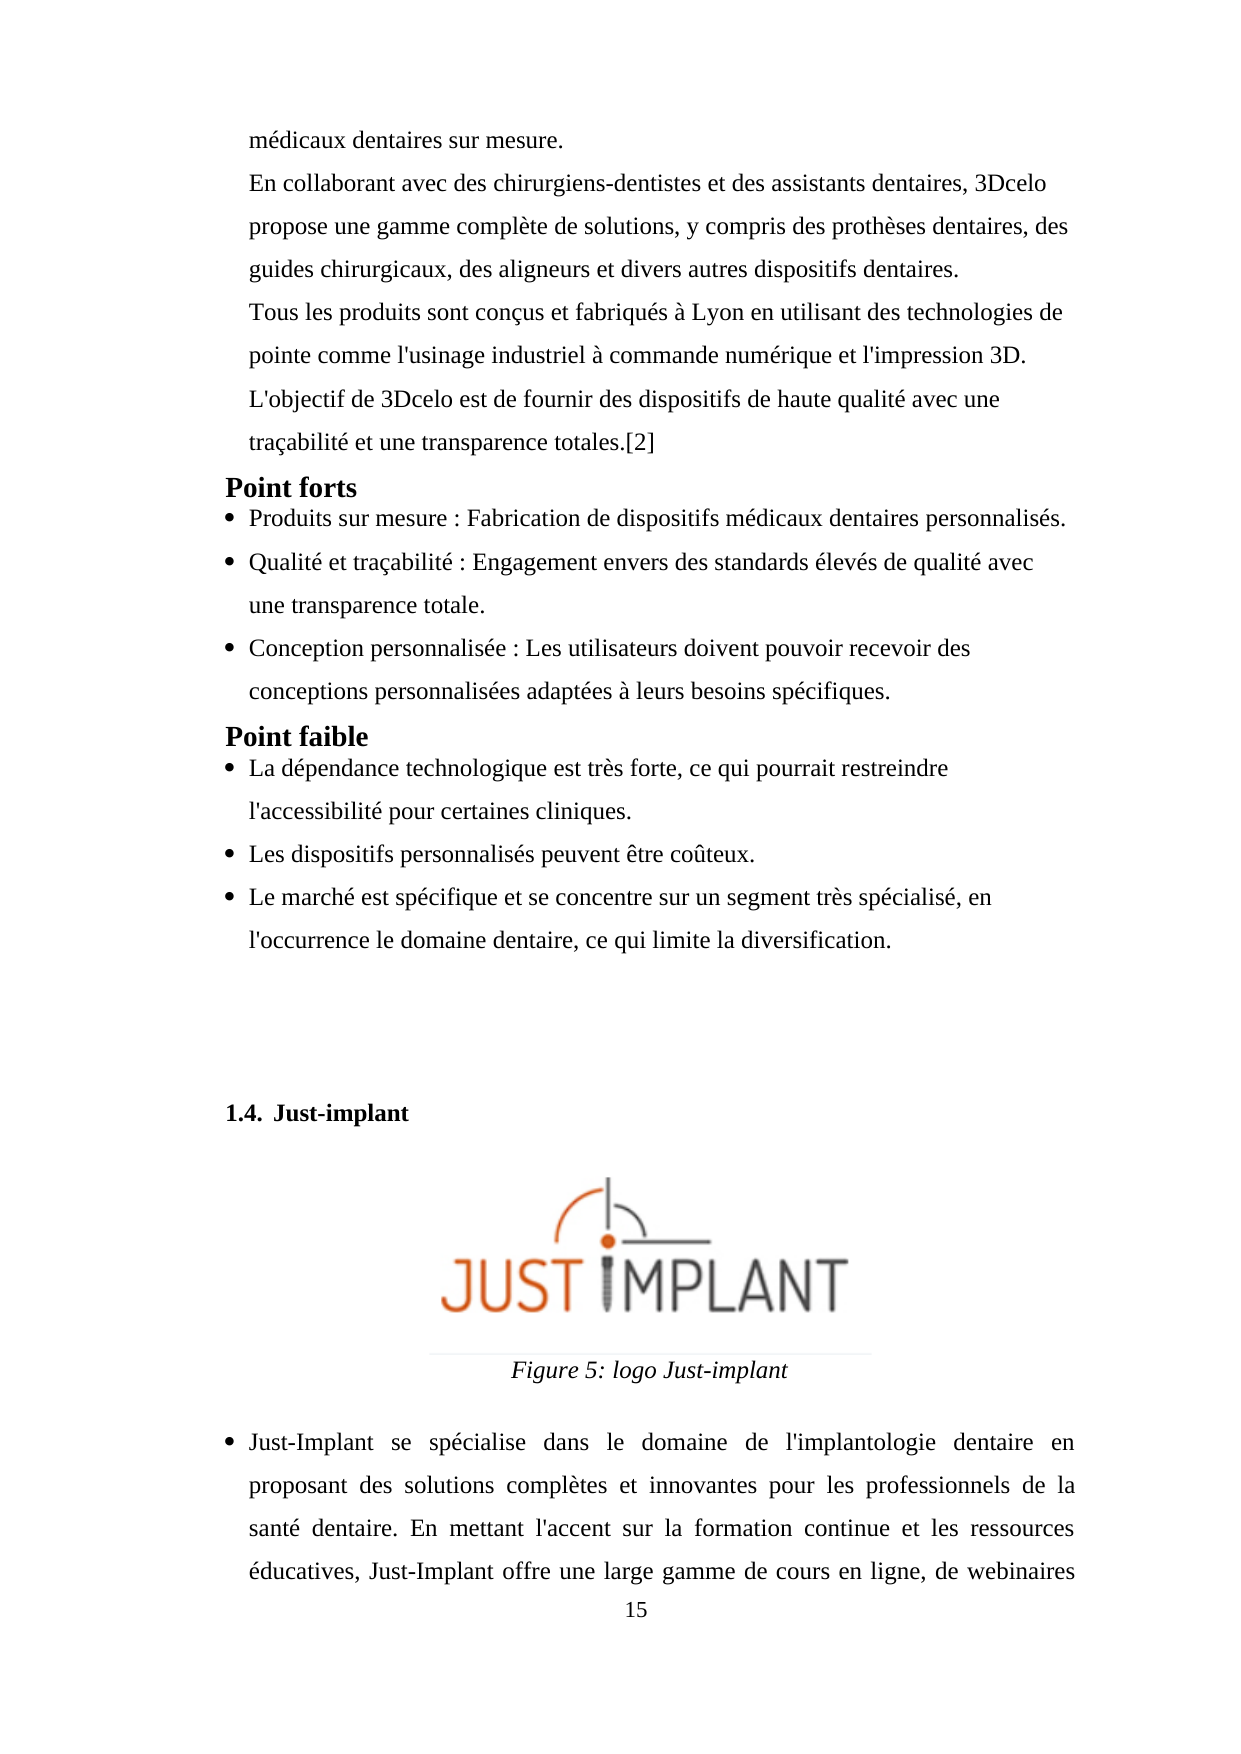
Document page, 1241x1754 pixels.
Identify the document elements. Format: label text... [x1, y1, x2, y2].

list Conception personnalisée : Les utilisateurs doivent pouvoir recevoir des conceptions personnalisées adaptées à leurs besoins spécifiques. [225, 633, 1076, 705]
text Point faible [225, 719, 1076, 753]
list La dépendance technologique est très forte, ce qui pourrait restreindre l'accessibilité pour certaines cliniques. [225, 753, 1076, 824]
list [225, 1427, 1076, 1585]
list Produits sur mesure : Fabrication de dispositifs médicaux dentaires personnalisés. [225, 503, 1076, 532]
subtitle Figure 5: logo Just-implant [225, 1355, 1076, 1384]
picture [429, 1166, 872, 1355]
text Point forts [225, 470, 1076, 503]
list Just-implant [225, 1098, 1076, 1126]
list Le marché est spécifique et se concentre sur un segment très spécialisé, en l'occurrence le domaine dentaire, ce qui limite la diversification. [225, 882, 1076, 954]
list Qualité et traçabilité : Engagement envers des standards élevés de qualité avec une transparence totale. [225, 547, 1076, 618]
list Les dispositifs personnalisés peuvent être coûteux. [225, 839, 1076, 868]
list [225, 125, 1076, 456]
